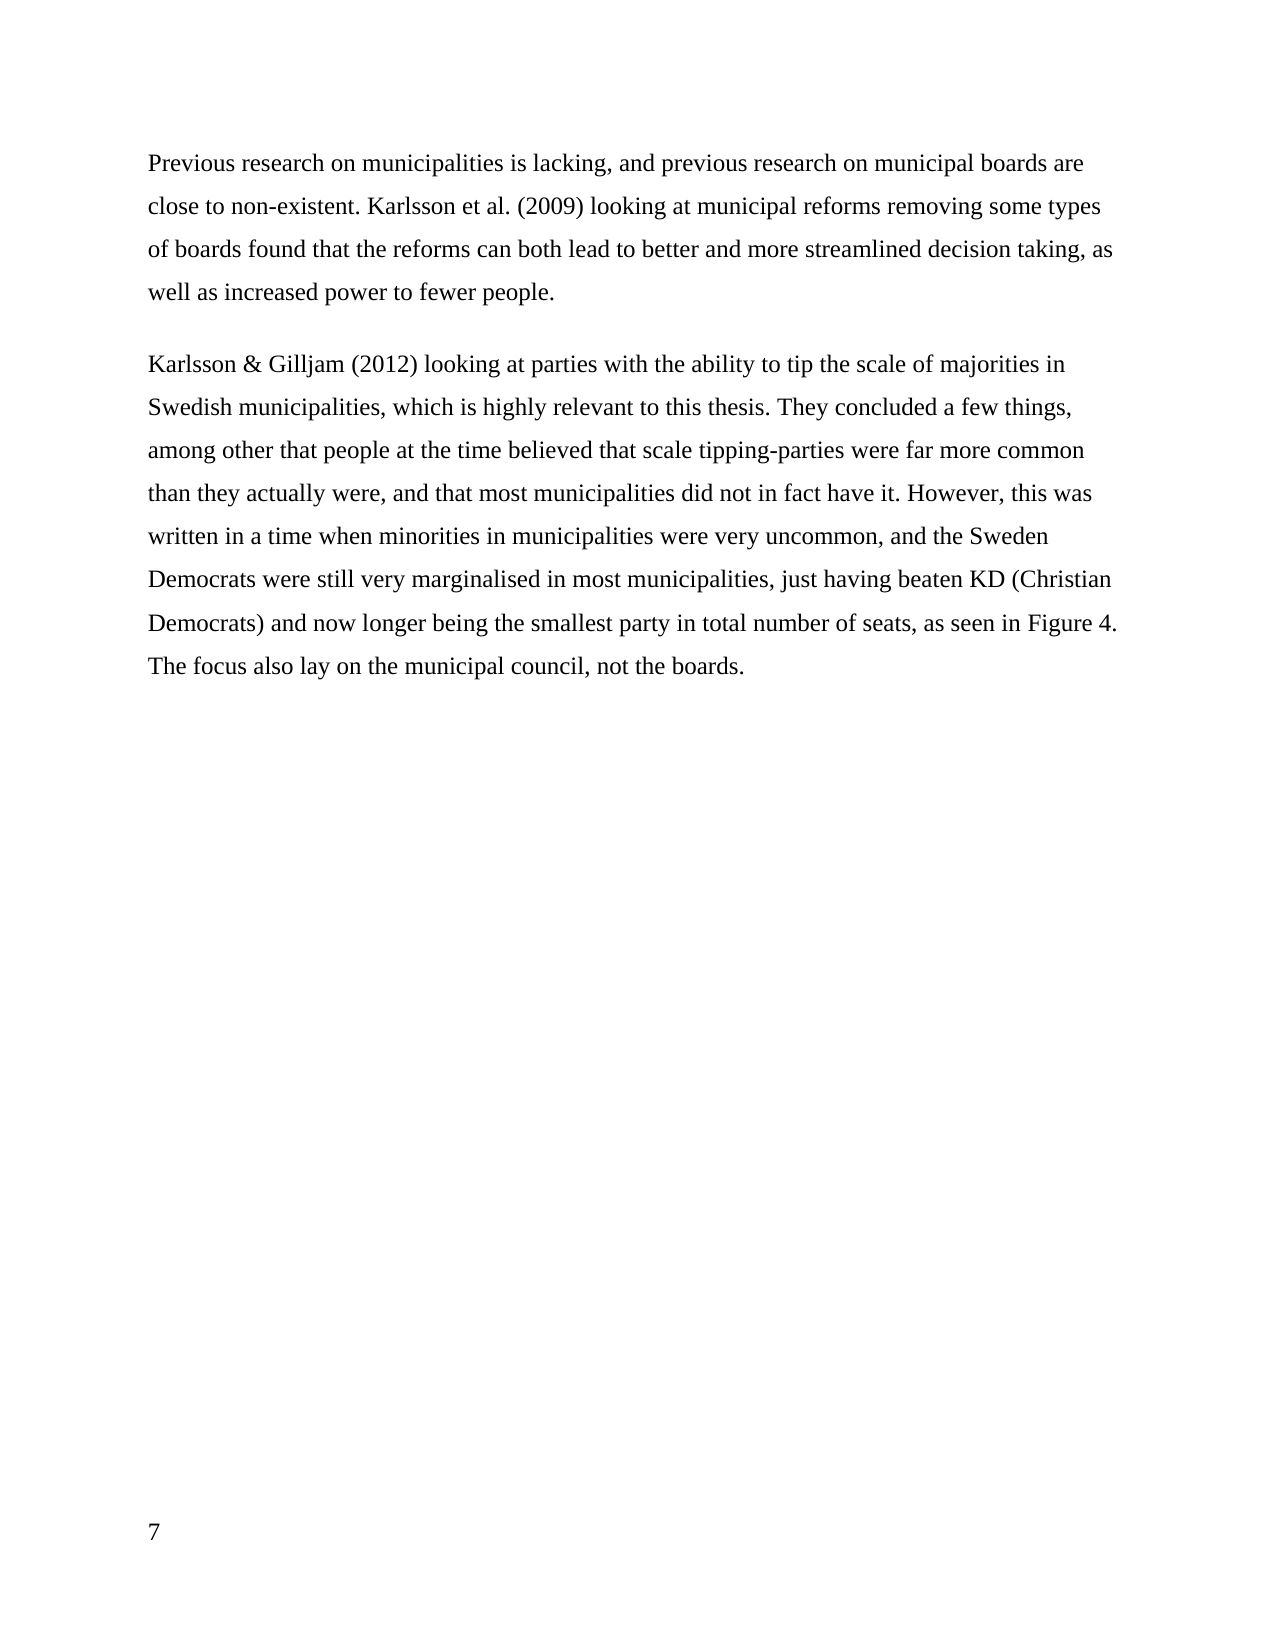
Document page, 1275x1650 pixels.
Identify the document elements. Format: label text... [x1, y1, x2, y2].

text Previous research on municipalities is lacking, and previous research on municipal boards are close to non-existent. Karlsson et al. (2009) looking at municipal reforms removing some types of boards found that the reforms can both lead to better and more streamlined decision taking, as well as increased power to fewer people. [148, 148, 1127, 306]
text Karlsson & Gilljam (2012) looking at parties with the ability to tip the scale of majorities in Swedish municipalities, which is highly relevant to this thesis. They concluded a few things, among other that people at the time believed that scale tipping-parties were far more common than they actually were, and that most municipalities did not in fact have it. However, this was written in a time when minorities in municipalities were very uncommon, and the Sweden Democrats were still very marginalised in most municipalities, just having beaten KD (Christian Democrats) and now longer being the smallest party in total number of seats, as seen in Figure 4. The focus also lay on the municipal council, not the boards. [148, 349, 1127, 679]
